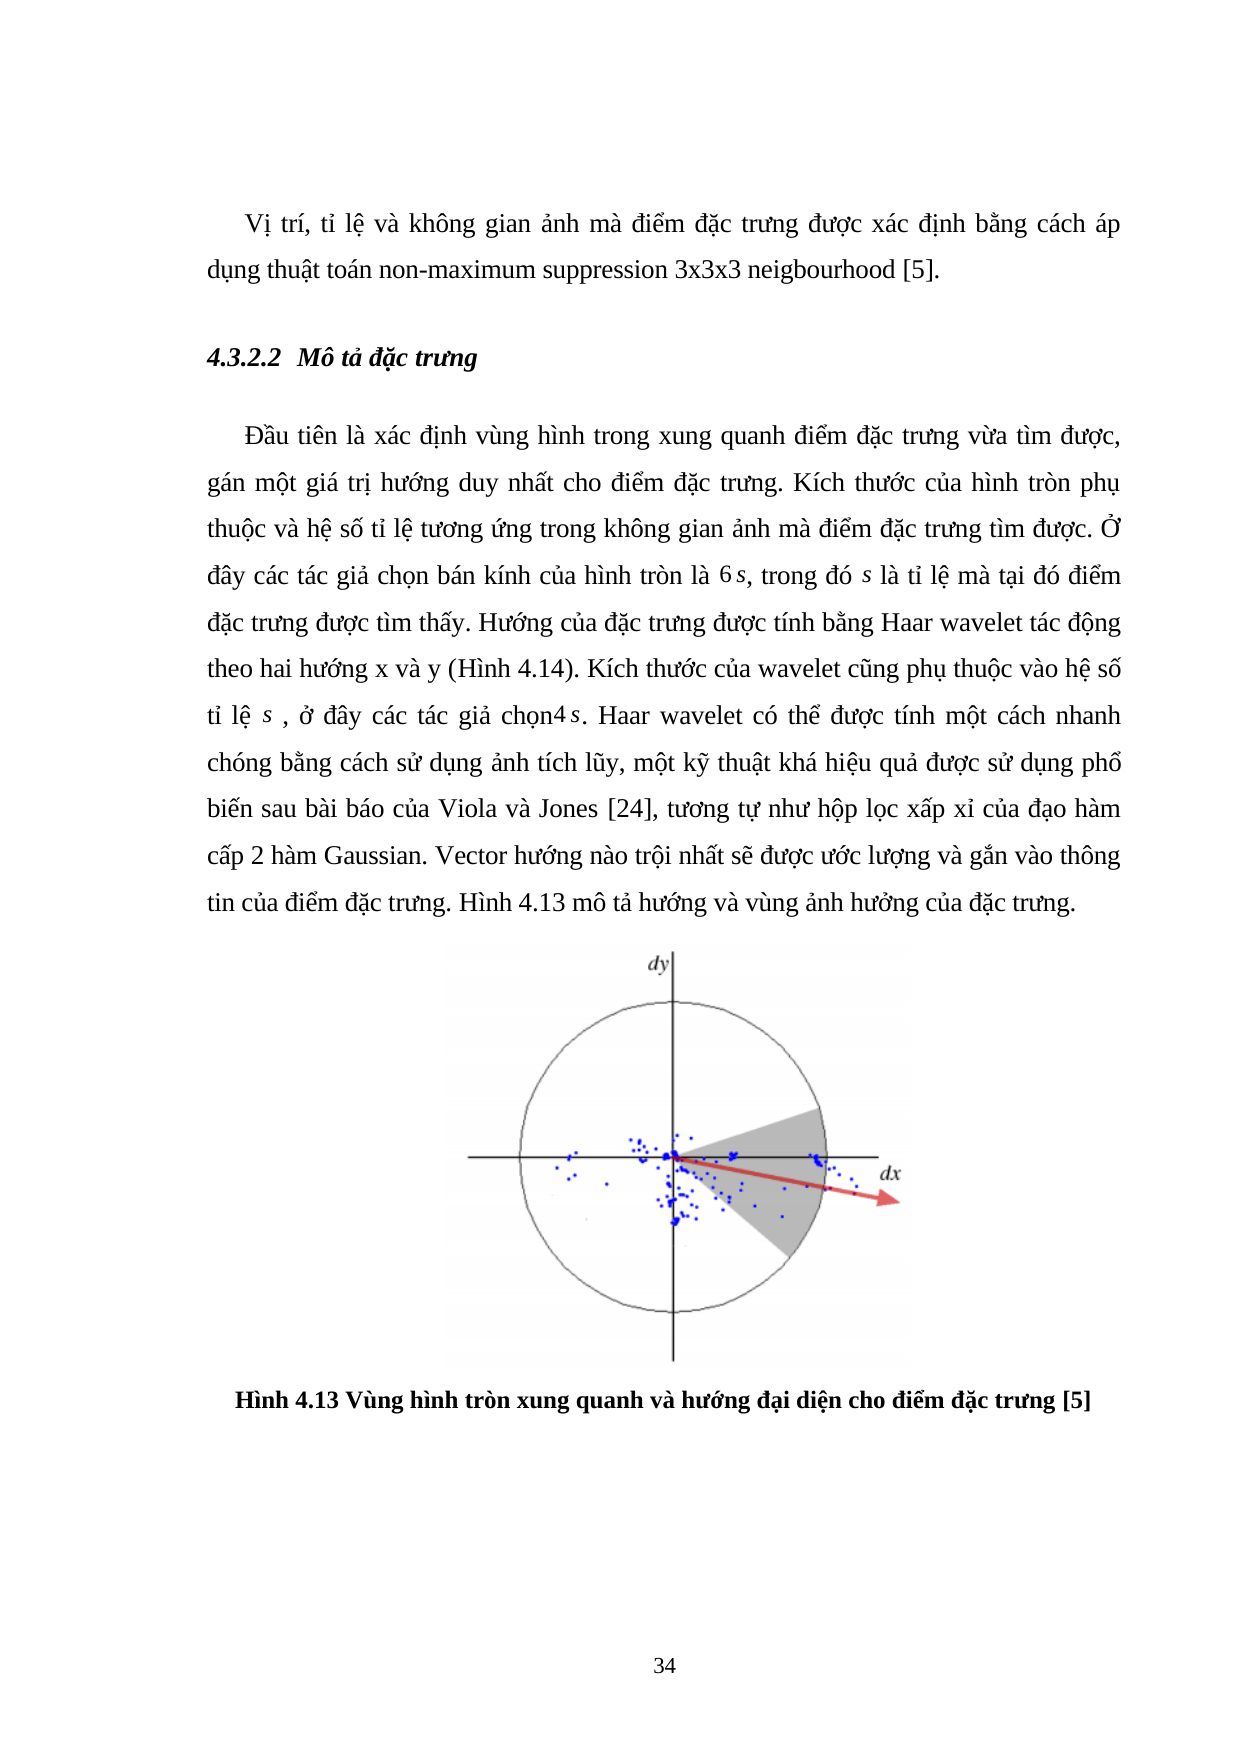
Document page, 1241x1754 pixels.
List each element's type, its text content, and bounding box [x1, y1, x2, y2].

text Vị trí, tỉ lệ và không gian ảnh mà điểm đặc trưng được xác định bằng cách áp dụng thuật toán non-maximum suppression 3x3x3 neigbourhood [5]. [207, 207, 1122, 284]
picture [423, 932, 944, 1371]
subtitle Mô tả đặc trưng [207, 341, 1122, 373]
